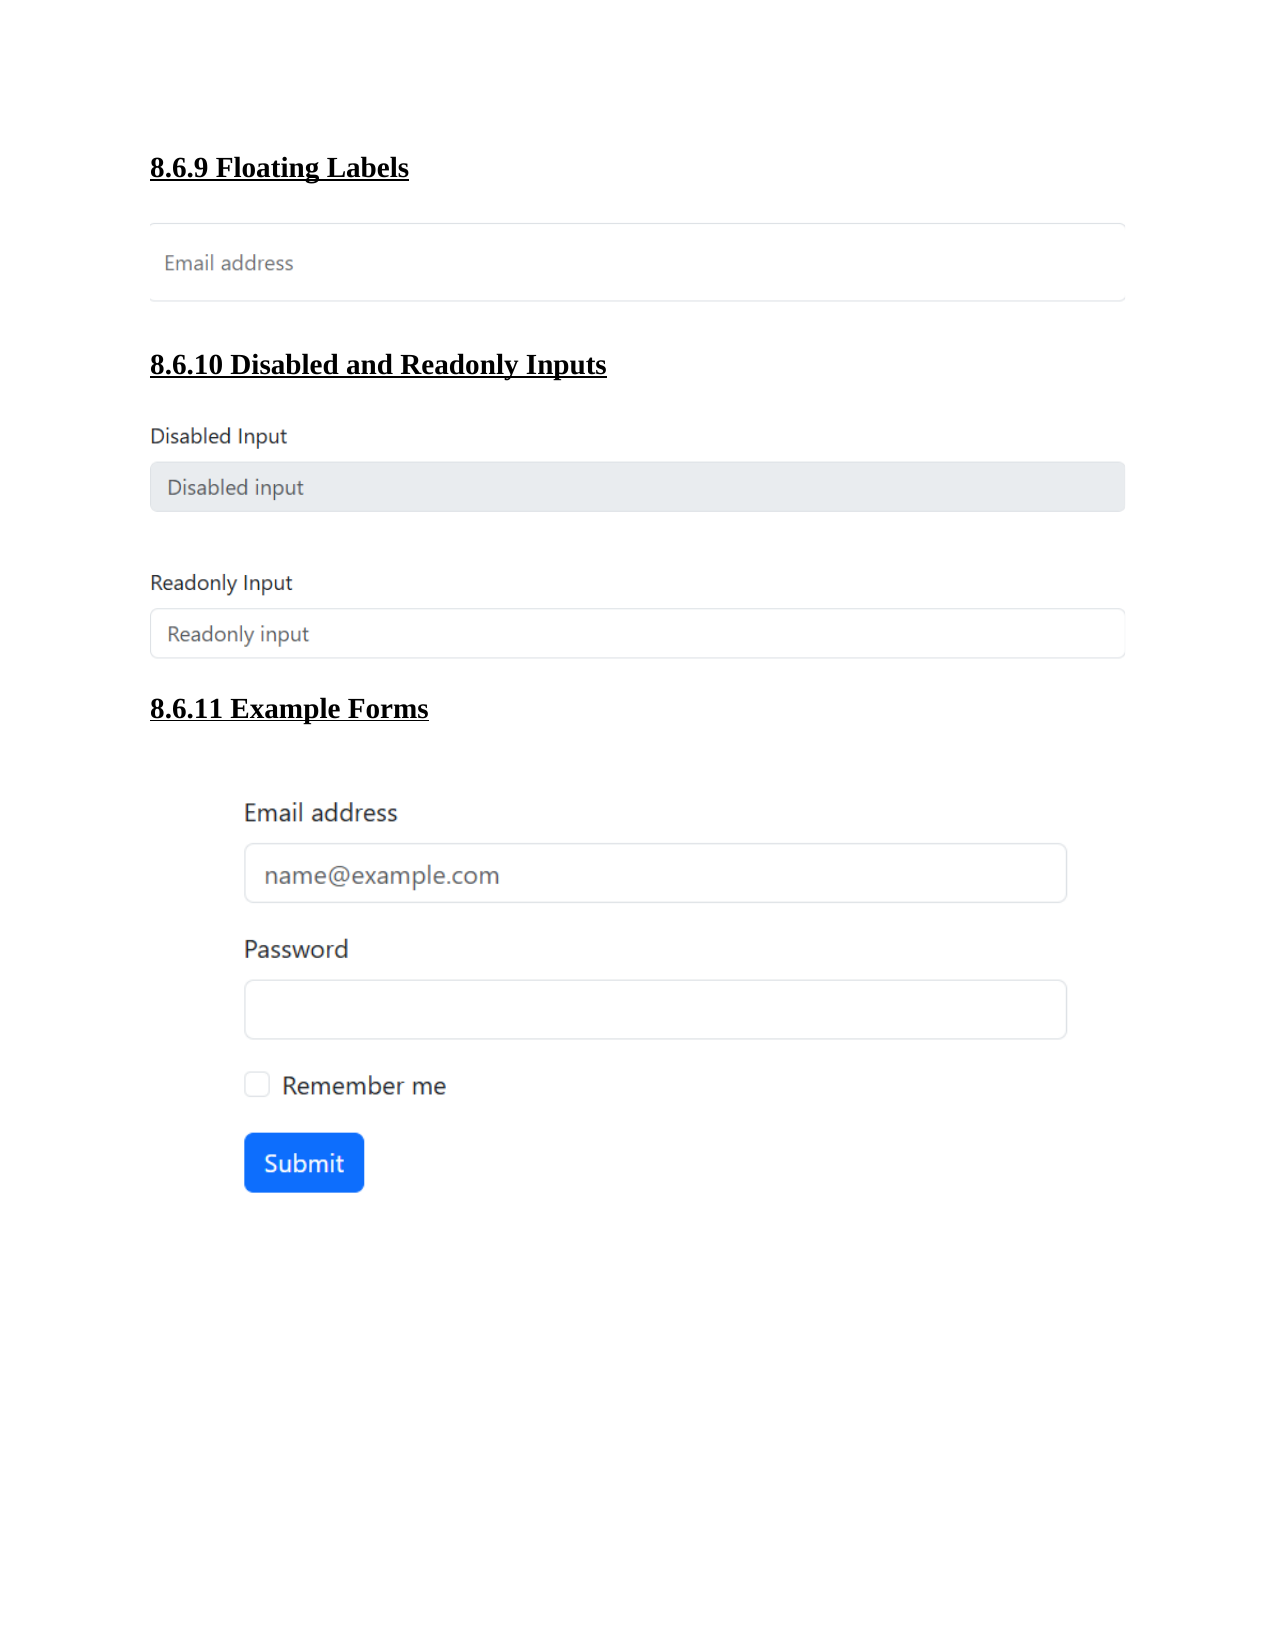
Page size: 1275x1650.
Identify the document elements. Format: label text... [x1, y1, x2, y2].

text 8.6.11 Example Forms [150, 691, 1125, 724]
picture [150, 209, 1125, 322]
text 8.6.9 Floating Labels [150, 150, 1125, 183]
picture [150, 406, 1125, 666]
picture [150, 750, 1125, 1226]
text 8.6.10 Disabled and Readonly Inputs [150, 347, 1125, 381]
